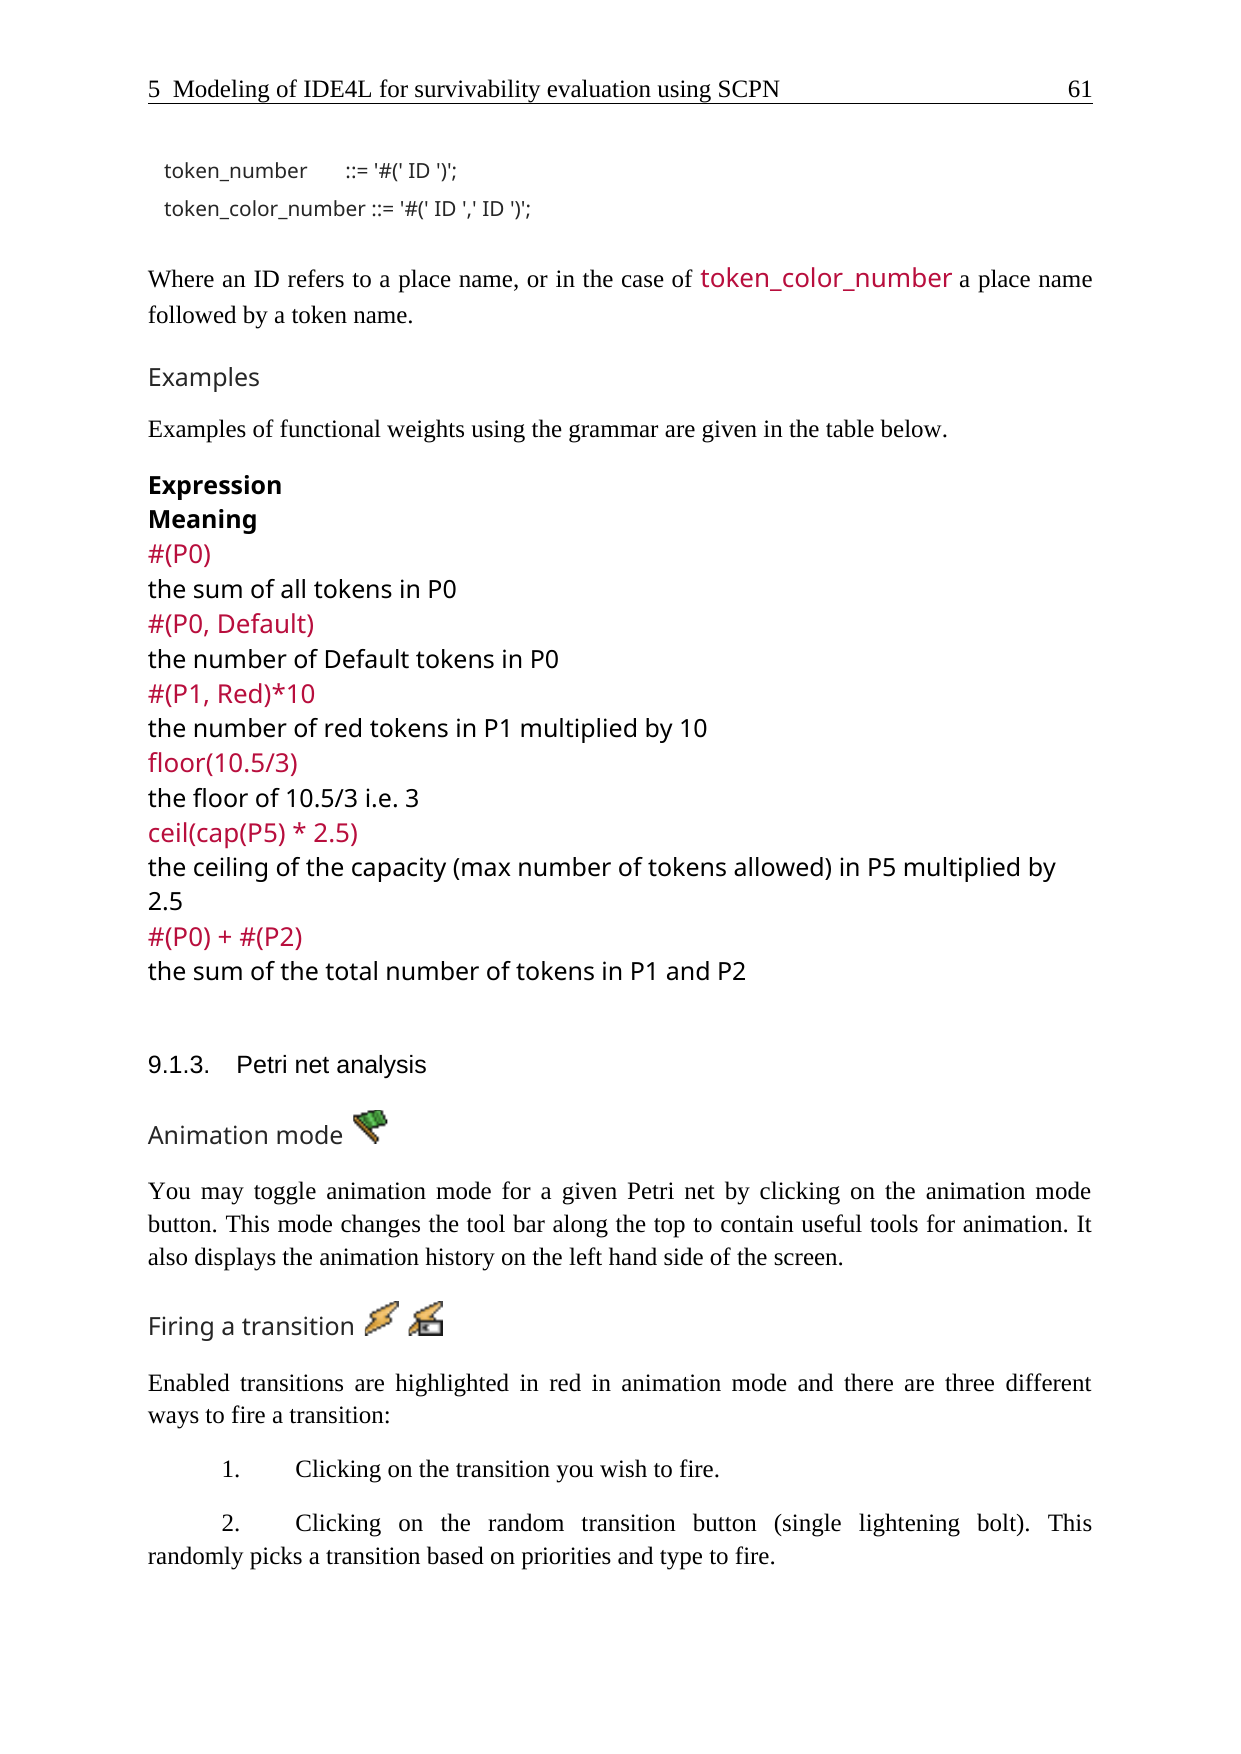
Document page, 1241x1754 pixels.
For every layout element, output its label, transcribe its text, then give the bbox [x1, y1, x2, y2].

text token_color_number ::= '#(' ID ',' ID ')'; [148, 185, 1093, 223]
title Petri net analysis [148, 1050, 1093, 1079]
text the floor of 10.5/3 i.e. 3 [148, 780, 1093, 814]
text Animation mode [148, 1104, 1093, 1155]
text Firing a transition [148, 1296, 1093, 1347]
text the number of Default tokens in P0 [148, 641, 1093, 675]
text ceil(cap(P5) * 2.5) [148, 814, 1093, 850]
text Meaning [148, 502, 1093, 536]
text You may toggle animation mode for a given Petri net by clicking on the animation mode button. This mode changes the tool bar along the top to contain useful tools for animation. It also displays the animation history on the left hand side of the screen. [148, 1176, 1093, 1271]
text the sum of the total number of tokens in P1 and P2 [148, 954, 1093, 988]
text Examples [148, 354, 1093, 393]
text 2. Clicking on the random transition button (single lightening bolt). This randomly picks a transition based on priorities and type to fire. [148, 1508, 1093, 1570]
text Expression [148, 468, 1093, 502]
text the sum of all tokens in P0 [148, 572, 1093, 606]
text the ceiling of the capacity (max number of tokens allowed) in P5 multiplied by 2.5 [148, 850, 1093, 918]
text #(P0) + #(P2) [148, 918, 1093, 954]
picture [364, 1301, 399, 1336]
text Examples of functional weights using the grammar are given in the table below. [148, 414, 1093, 443]
text floor(10.5/3) [148, 745, 1093, 780]
text the number of red tokens in P1 multiplied by 10 [148, 711, 1093, 745]
text #(P0) [148, 536, 1093, 572]
text token_number ::= '#(' ID ')'; [148, 148, 1093, 185]
picture [408, 1301, 443, 1336]
text Enabled transitions are highlighted in red in animation mode and there are three different ways to fire a transition: [148, 1368, 1093, 1429]
text Where an ID refers to a place name, or in the case of token_color_number a place name followed by a token name. [148, 260, 1093, 329]
text 1. Clicking on the transition you wish to fire. [148, 1454, 1093, 1483]
text #(P1, Red)*10 [148, 675, 1093, 711]
picture [353, 1110, 388, 1144]
text #(P0, Default) [148, 606, 1093, 641]
